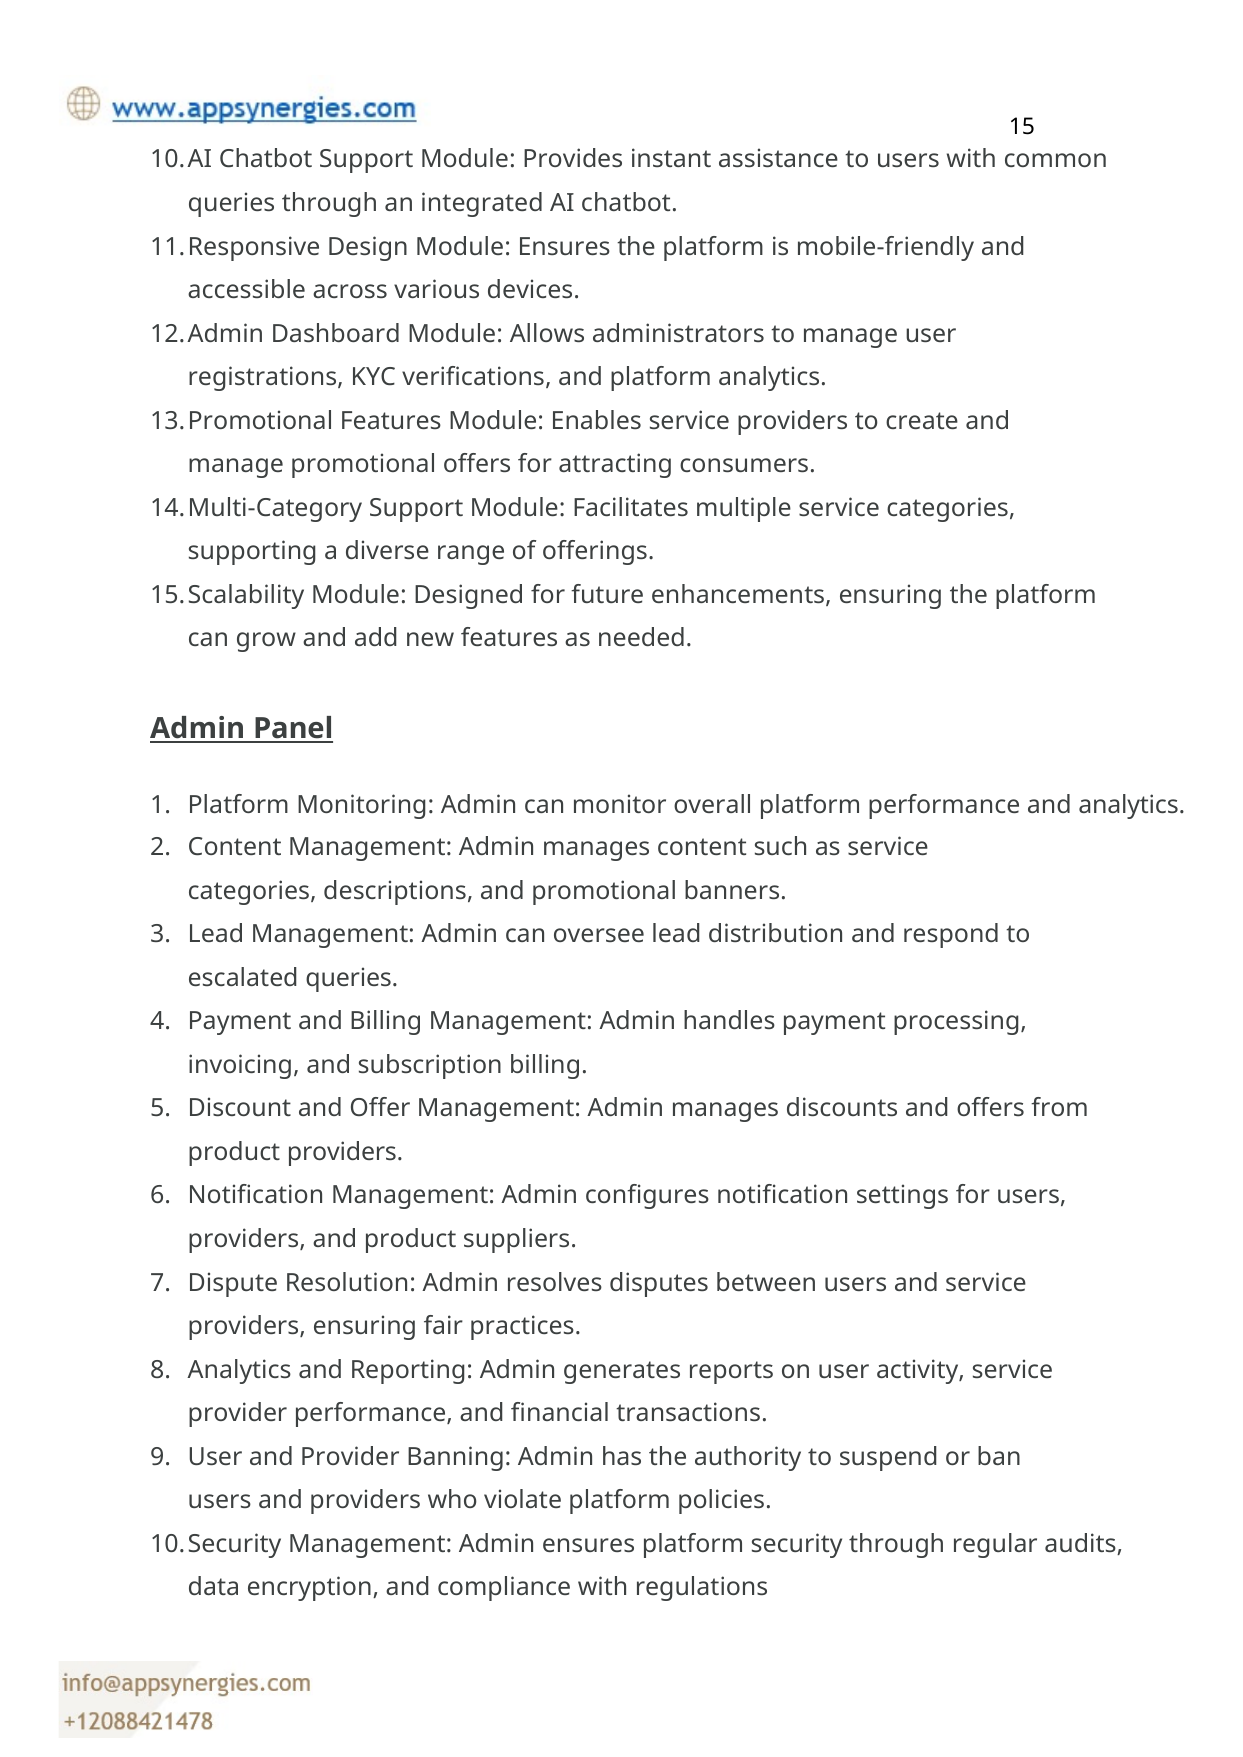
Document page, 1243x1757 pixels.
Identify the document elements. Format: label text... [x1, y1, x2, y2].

text Admin Panel [150, 707, 1243, 747]
list Multi-Category Support Module: Facilitates multiple service categories, supporting a diverse range of offerings. [150, 489, 1135, 567]
list User and Provider Banning: Admin has the authority to suspend or ban users and providers who violate platform policies. [150, 1438, 1090, 1516]
list Security Management: Admin ensures platform security through regular audits, data encryption, and compliance with regulations [150, 1526, 1134, 1603]
list Discount and Offer Management: Admin manages discounts and offers from product providers. [150, 1090, 1129, 1168]
list Responsive Design Module: Ensures the platform is mobile-friendly and accessible across various devices. [150, 228, 1105, 306]
list Platform Monitoring: Admin can monitor overall platform performance and analytics. [150, 787, 1243, 821]
list Promotional Features Module: Enables service providers to create and manage promotional offers for attracting consumers. [150, 402, 1071, 480]
list Content Management: Admin manages content such as service categories, descriptions, and promotional banners. [150, 829, 1021, 906]
list Payment and Billing Management: Admin handles payment processing, invoicing, and subscription billing. [150, 1003, 1144, 1081]
picture [58, 75, 431, 135]
list Dispute Resolution: Admin resolves disputes between users and service providers, ensuring fair practices. [150, 1264, 1107, 1342]
list Admin Dashboard Module: Allows administrators to manage user registrations, KYC verifications, and platform analytics. [150, 315, 1117, 393]
list Scalability Module: Designed for future enhancements, ensuring the platform can grow and add new features as needed. [150, 577, 1135, 654]
list Notification Management: Admin configures notification settings for users, providers, and product suppliers. [150, 1177, 1148, 1255]
picture [58, 1661, 313, 1738]
list Lead Management: Admin can oversee lead distribution and respond to escalated queries. [150, 916, 1102, 993]
list AI Chatbot Support Module: Provides instant assistance to users with common queries through an integrated AI chatbot. [150, 141, 1149, 219]
list Analytics and Reporting: Admin generates reports on user activity, service provider performance, and financial transactions. [150, 1351, 1125, 1429]
